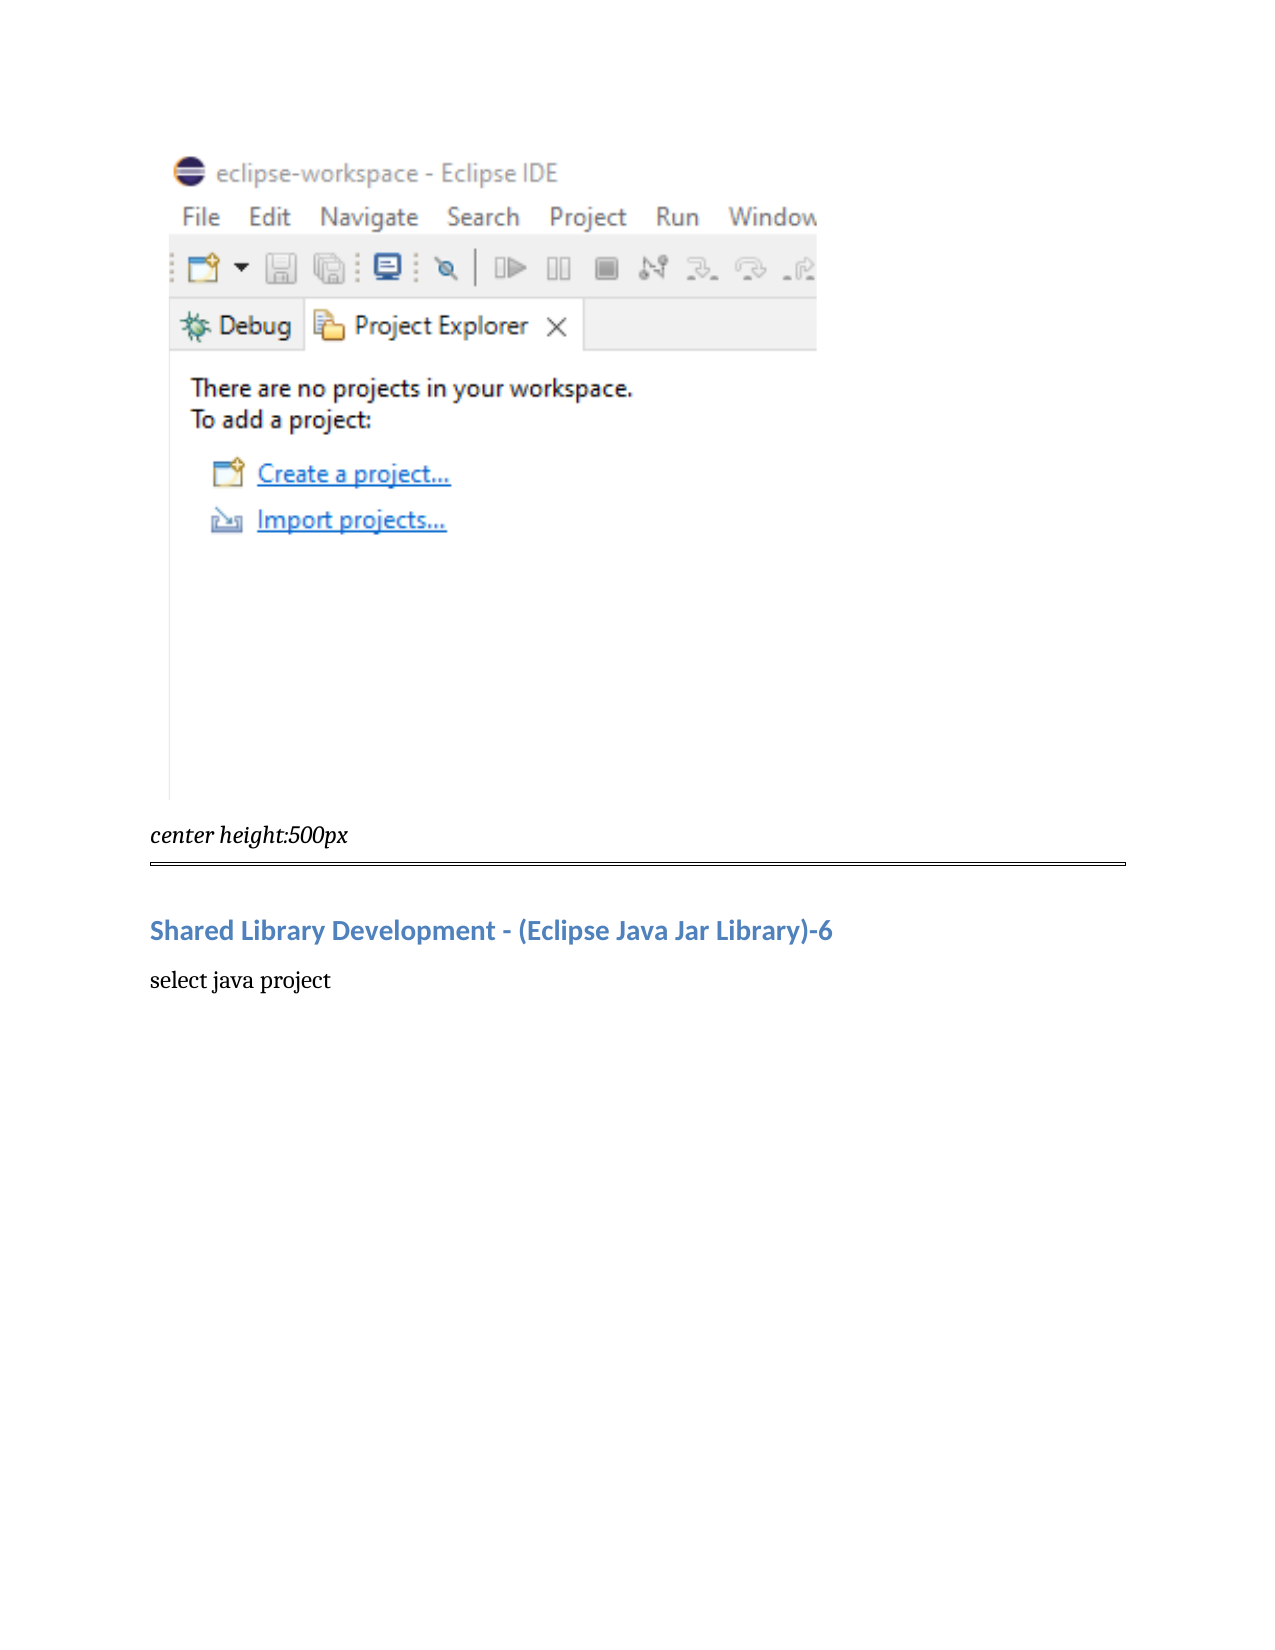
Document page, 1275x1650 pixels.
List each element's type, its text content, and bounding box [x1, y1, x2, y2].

text select java project [150, 966, 1125, 995]
subtitle Shared Library Development - (Eclipse Java Jar Library)-6 [150, 912, 1125, 947]
picture [168, 150, 817, 800]
text center height:500px [150, 821, 1125, 849]
